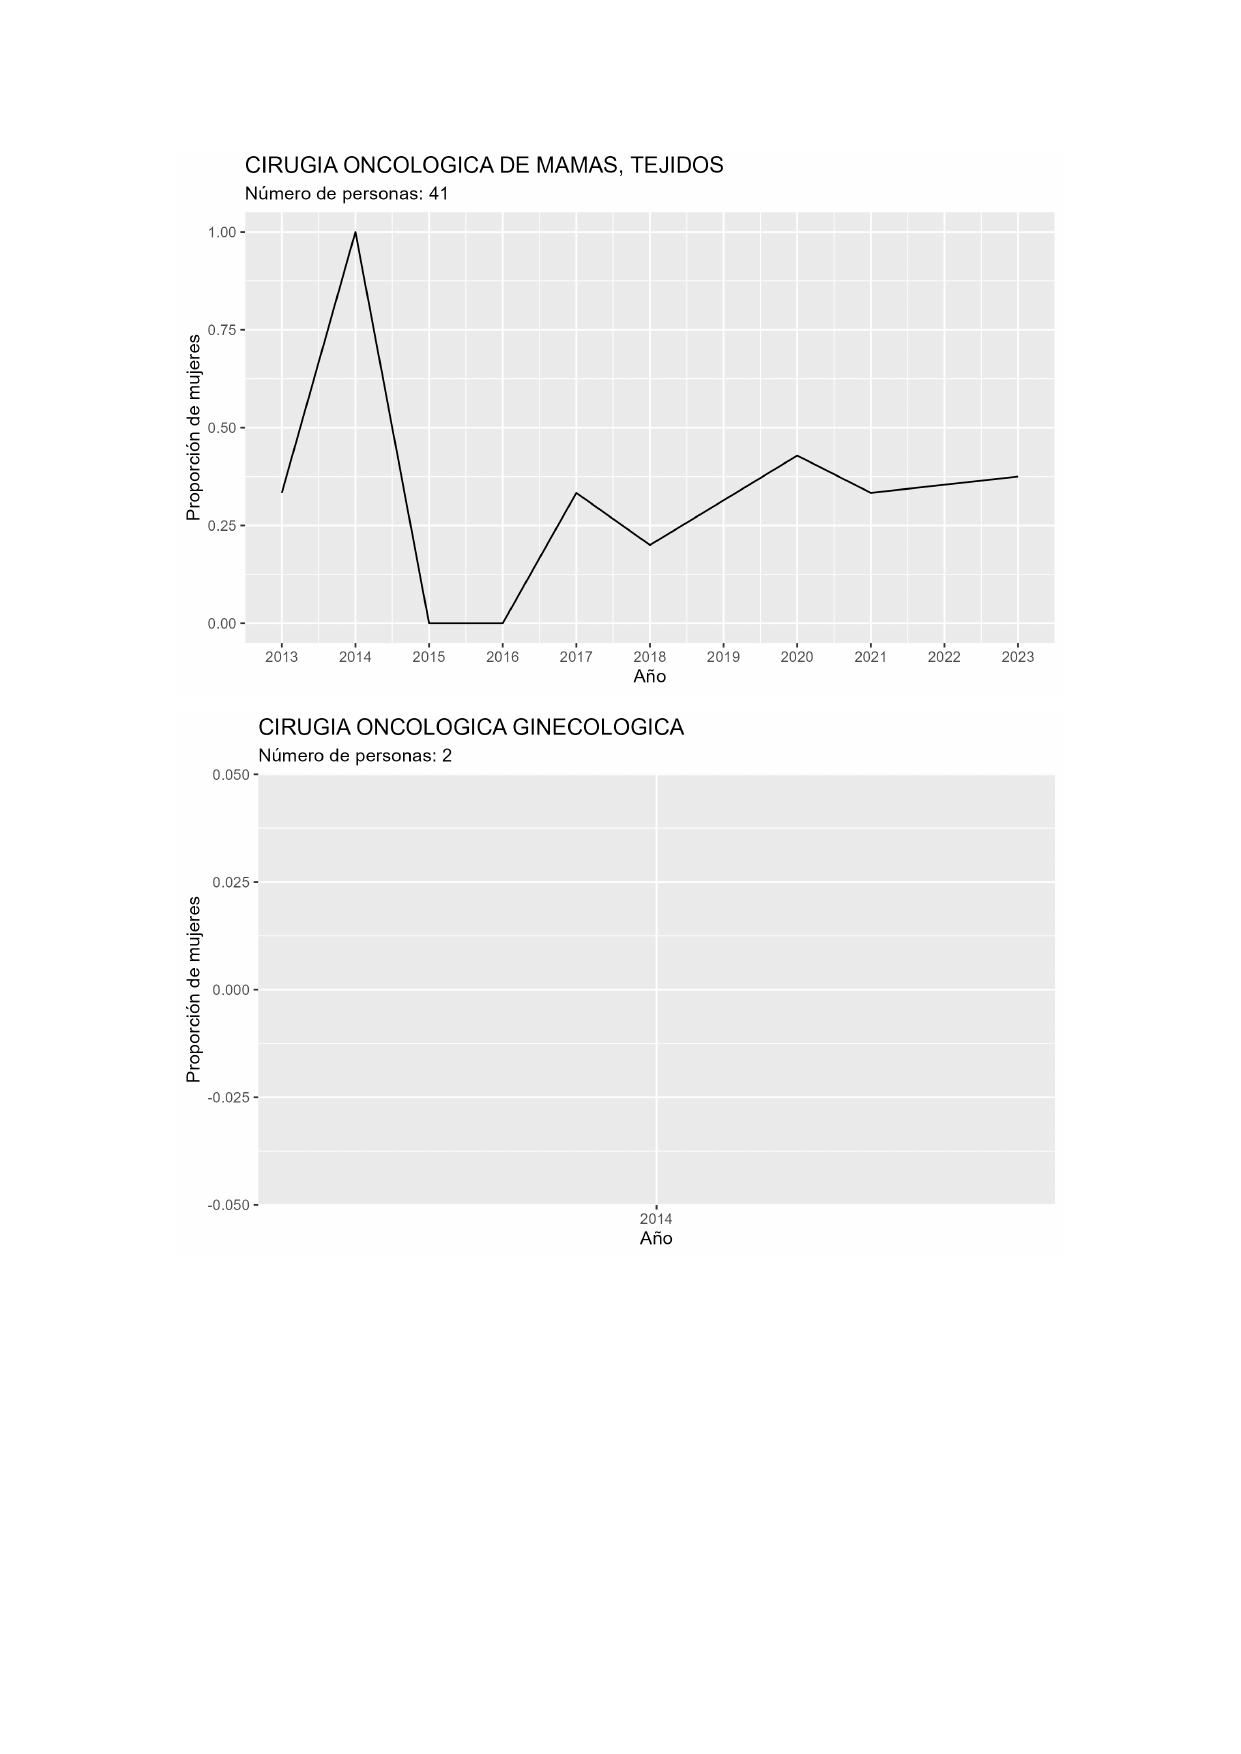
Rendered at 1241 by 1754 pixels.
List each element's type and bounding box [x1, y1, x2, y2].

picture [177, 147, 1063, 695]
picture [177, 709, 1063, 1257]
